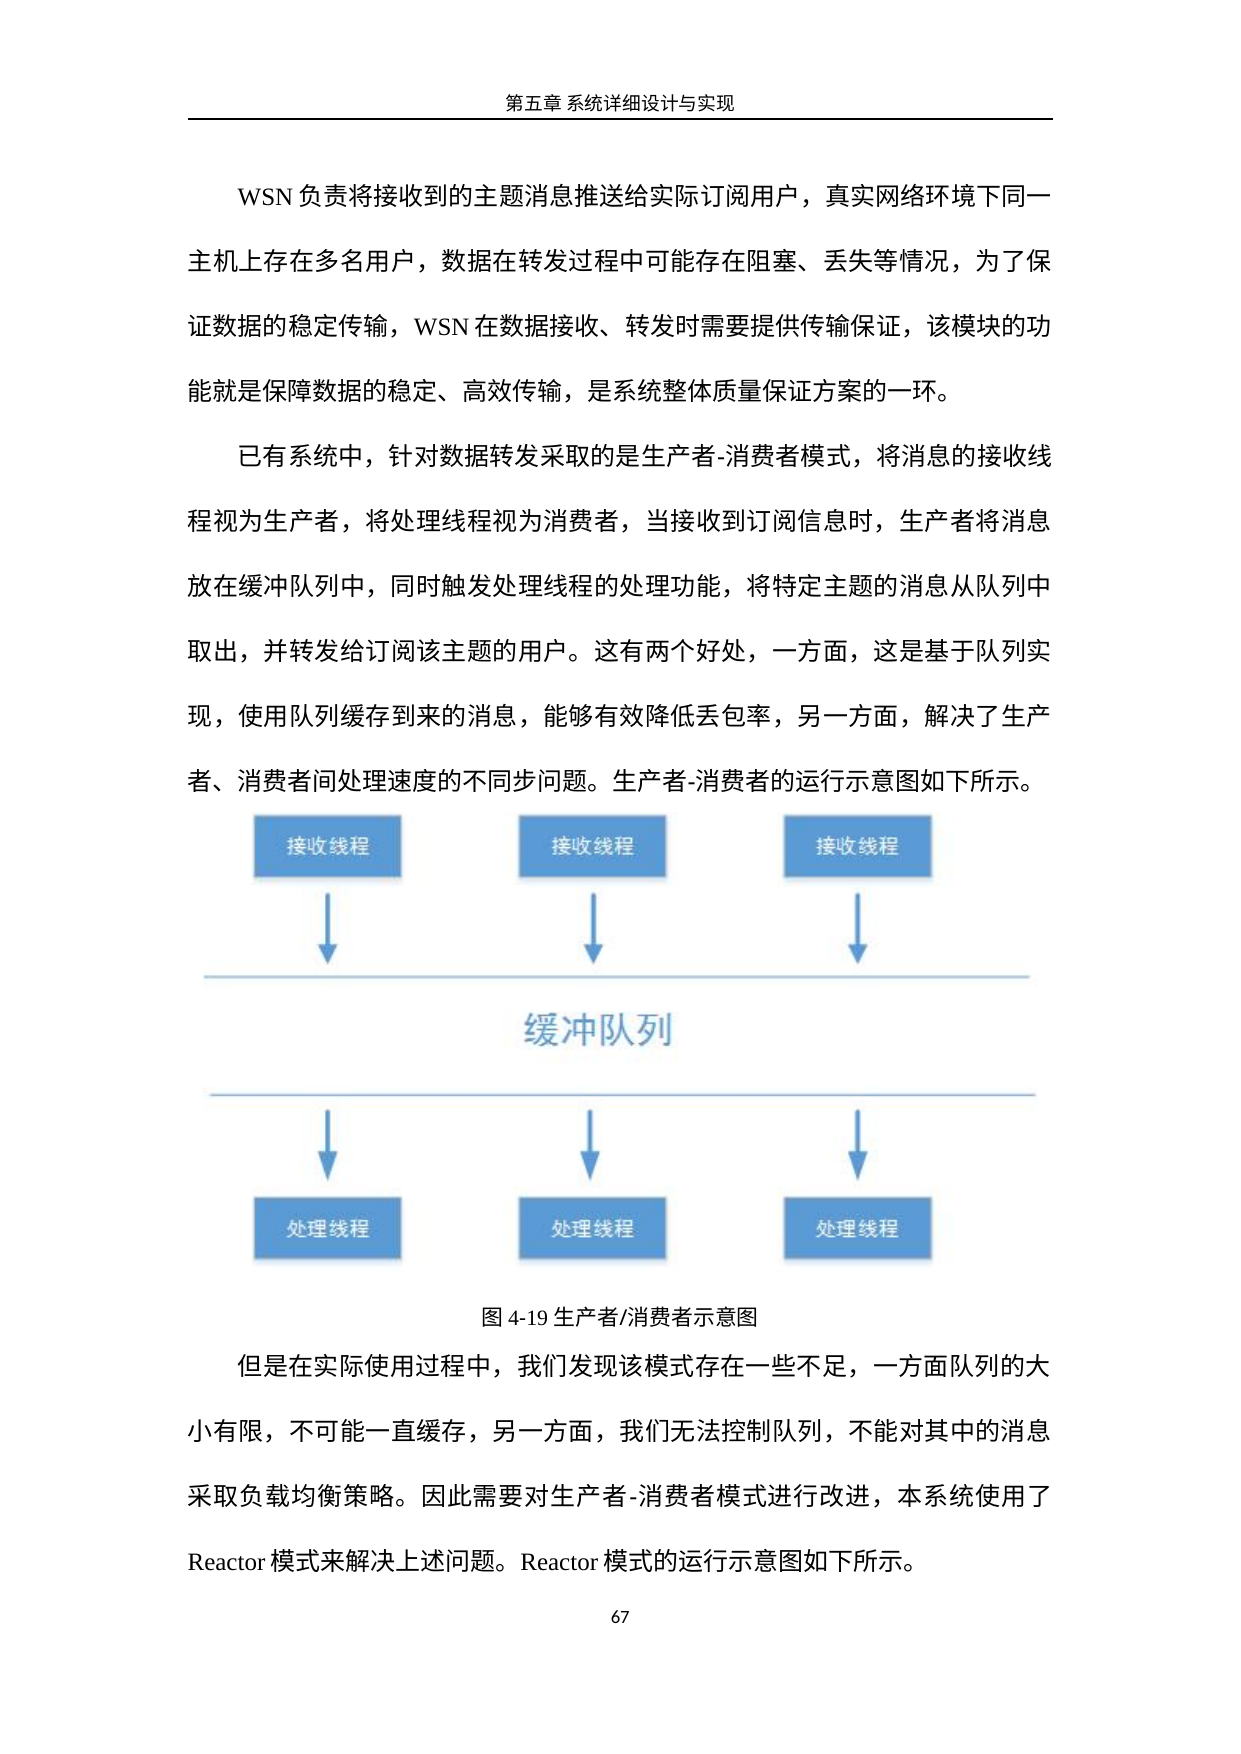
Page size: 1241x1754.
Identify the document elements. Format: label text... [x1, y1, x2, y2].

text WSN负责将接收到的主题消息推送给实际订阅用户，真实网络环境下同一主机上存在多名用户，数据在转发过程中可能存在阻塞、丢失等情况，为了保证数据的稳定传输，WSN在数据接收、转发时需要提供传输保证，该模块的功能就是保障数据的稳定、高效传输，是系统整体质量保证方案的一环。 [187, 162, 1053, 422]
text 已有系统中，针对数据转发采取的是生产者-消费者模式，将消息的接收线程视为生产者，将处理线程视为消费者，当接收到订阅信息时，生产者将消息放在缓冲队列中，同时触发处理线程的处理功能，将特定主题的消息从队列中取出，并转发给订阅该主题的用户。这有两个好处，一方面，这是基于队列实现，使用队列缓存到来的消息，能够有效降低丢包率，另一方面，解决了生产者、消费者间处理速度的不同步问题。生产者-消费者的运行示意图如下所示。 [187, 422, 1053, 812]
text 图4-19 生产者/消费者示意图 [187, 1299, 1053, 1332]
text 但是在实际使用过程中，我们发现该模式存在一些不足，一方面队列的大小有限，不可能一直缓存，另一方面，我们无法控制队列，不能对其中的消息采取负载均衡策略。因此需要对生产者-消费者模式进行改进，本系统使用了Reactor模式来解决上述问题。Reactor模式的运行示意图如下所示。 [187, 1332, 1053, 1592]
picture [202, 812, 1038, 1272]
